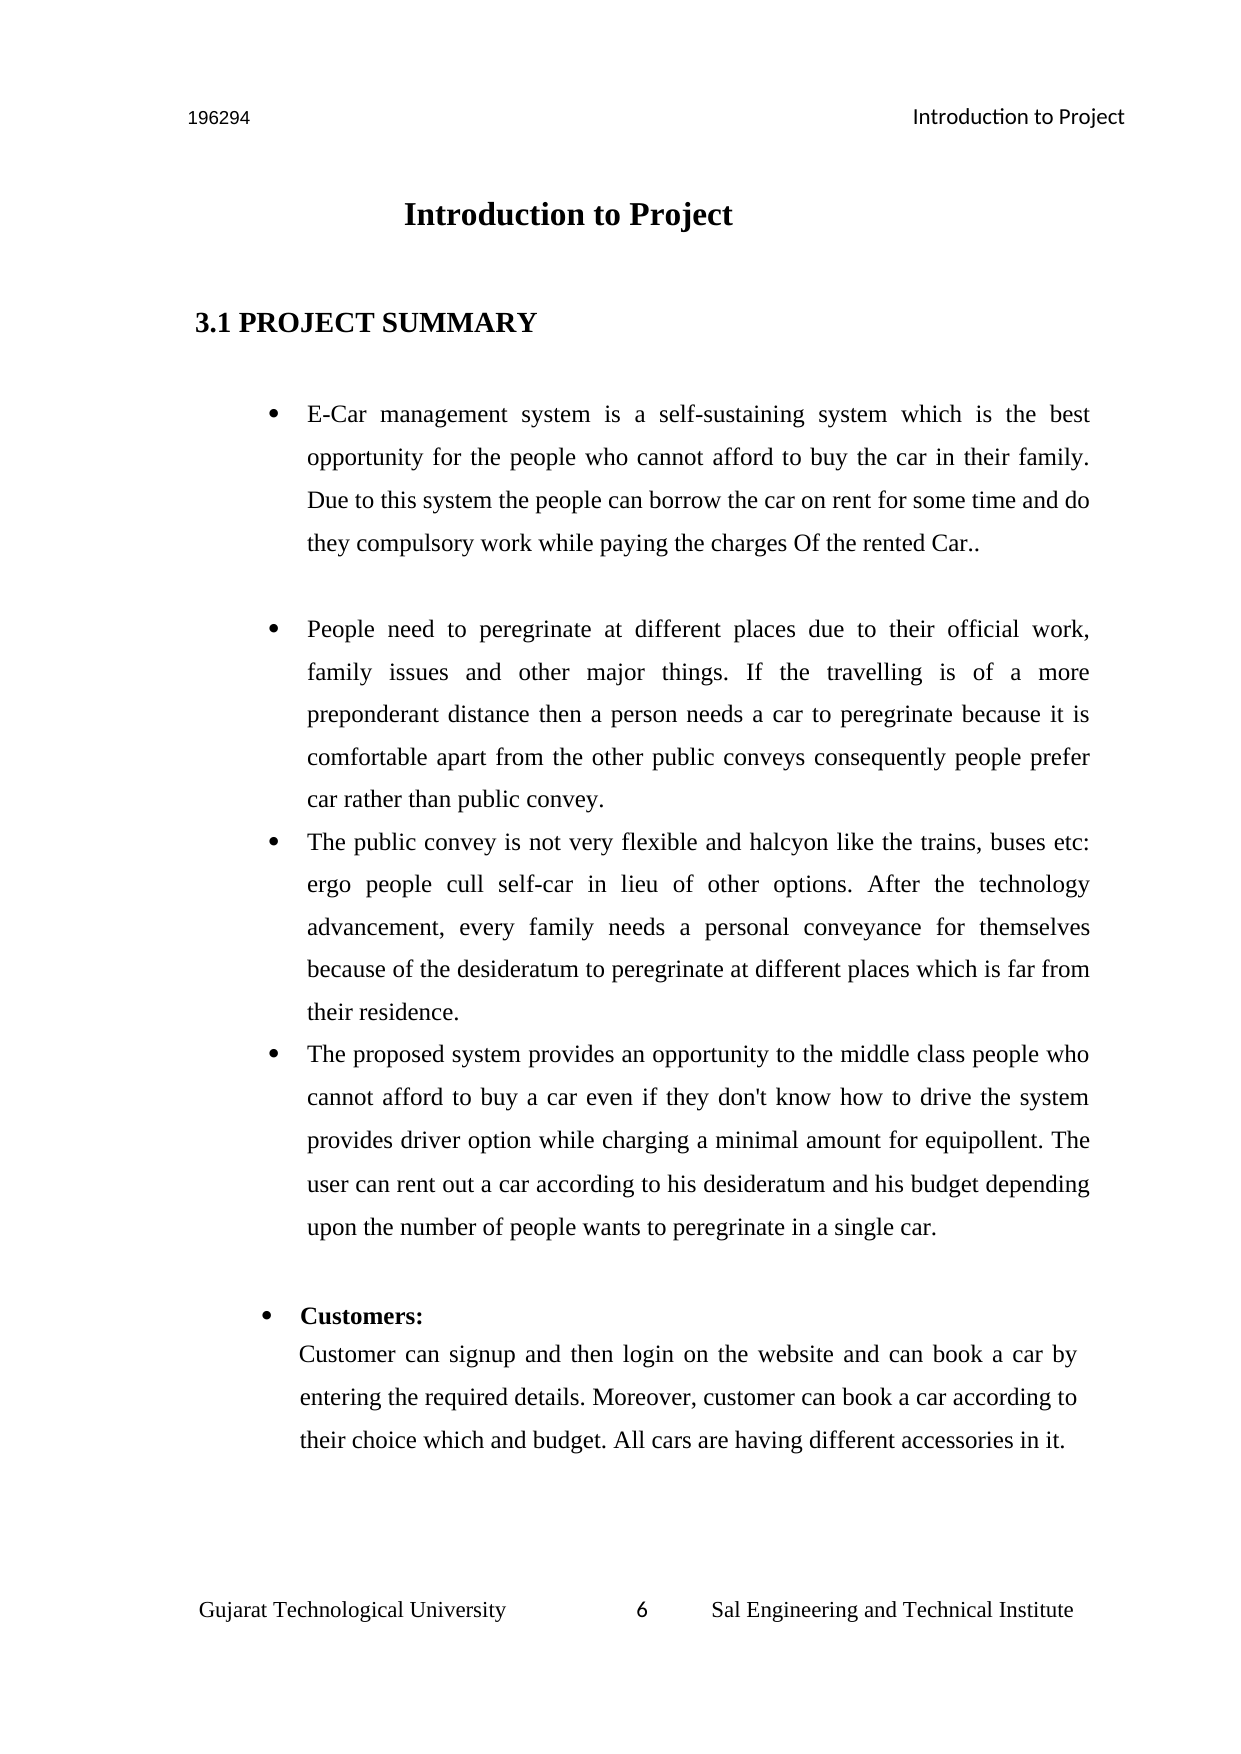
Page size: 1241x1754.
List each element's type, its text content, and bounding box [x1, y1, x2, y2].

list Customers: [262, 1301, 1091, 1329]
list The proposed system provides an opportunity to the middle class people who cannot afford to buy a car even if they don't know how to drive the system provides driver option while charging a minimal amount for equipollent. The user can rent out a car according to his desideratum and his budget depending upon the number of people wants to peregrinate in a single car. [269, 1039, 1091, 1241]
list People need to peregrinate at different places due to their official work, family issues and other major things. If the travelling is of a more preponderant distance then a person needs a car to peregrinate because it is comfortable apart from the other public conveys consequently people prefer car rather than public convey. [269, 614, 1091, 813]
text Customer can signup and then login on the website and can book a car by entering the required details. Moreover, customer can book a car according to their choice which and budget. All cars are having different accessories in it. [298, 1339, 1078, 1454]
list The public convey is not very flexible and halcyon like the trains, buses etc: ergo people cull self-car in lieu of other options. After the technology advancement, every family needs a personal conveyance for themselves because of the desideratum to peregrinate at different places which is far from their residence. [269, 827, 1091, 1026]
subtitle Introduction to Project [224, 194, 912, 233]
subtitle 3.1 PROJECT SUMMARY [187, 305, 1078, 339]
list E-Car management system is a self-sustaining system which is the best opportunity for the people who cannot afford to buy the car in their family. Due to this system the people can borrow the car on rent for some time and do they compulsory work while paying the charges Of the rented Car.. [269, 399, 1091, 557]
